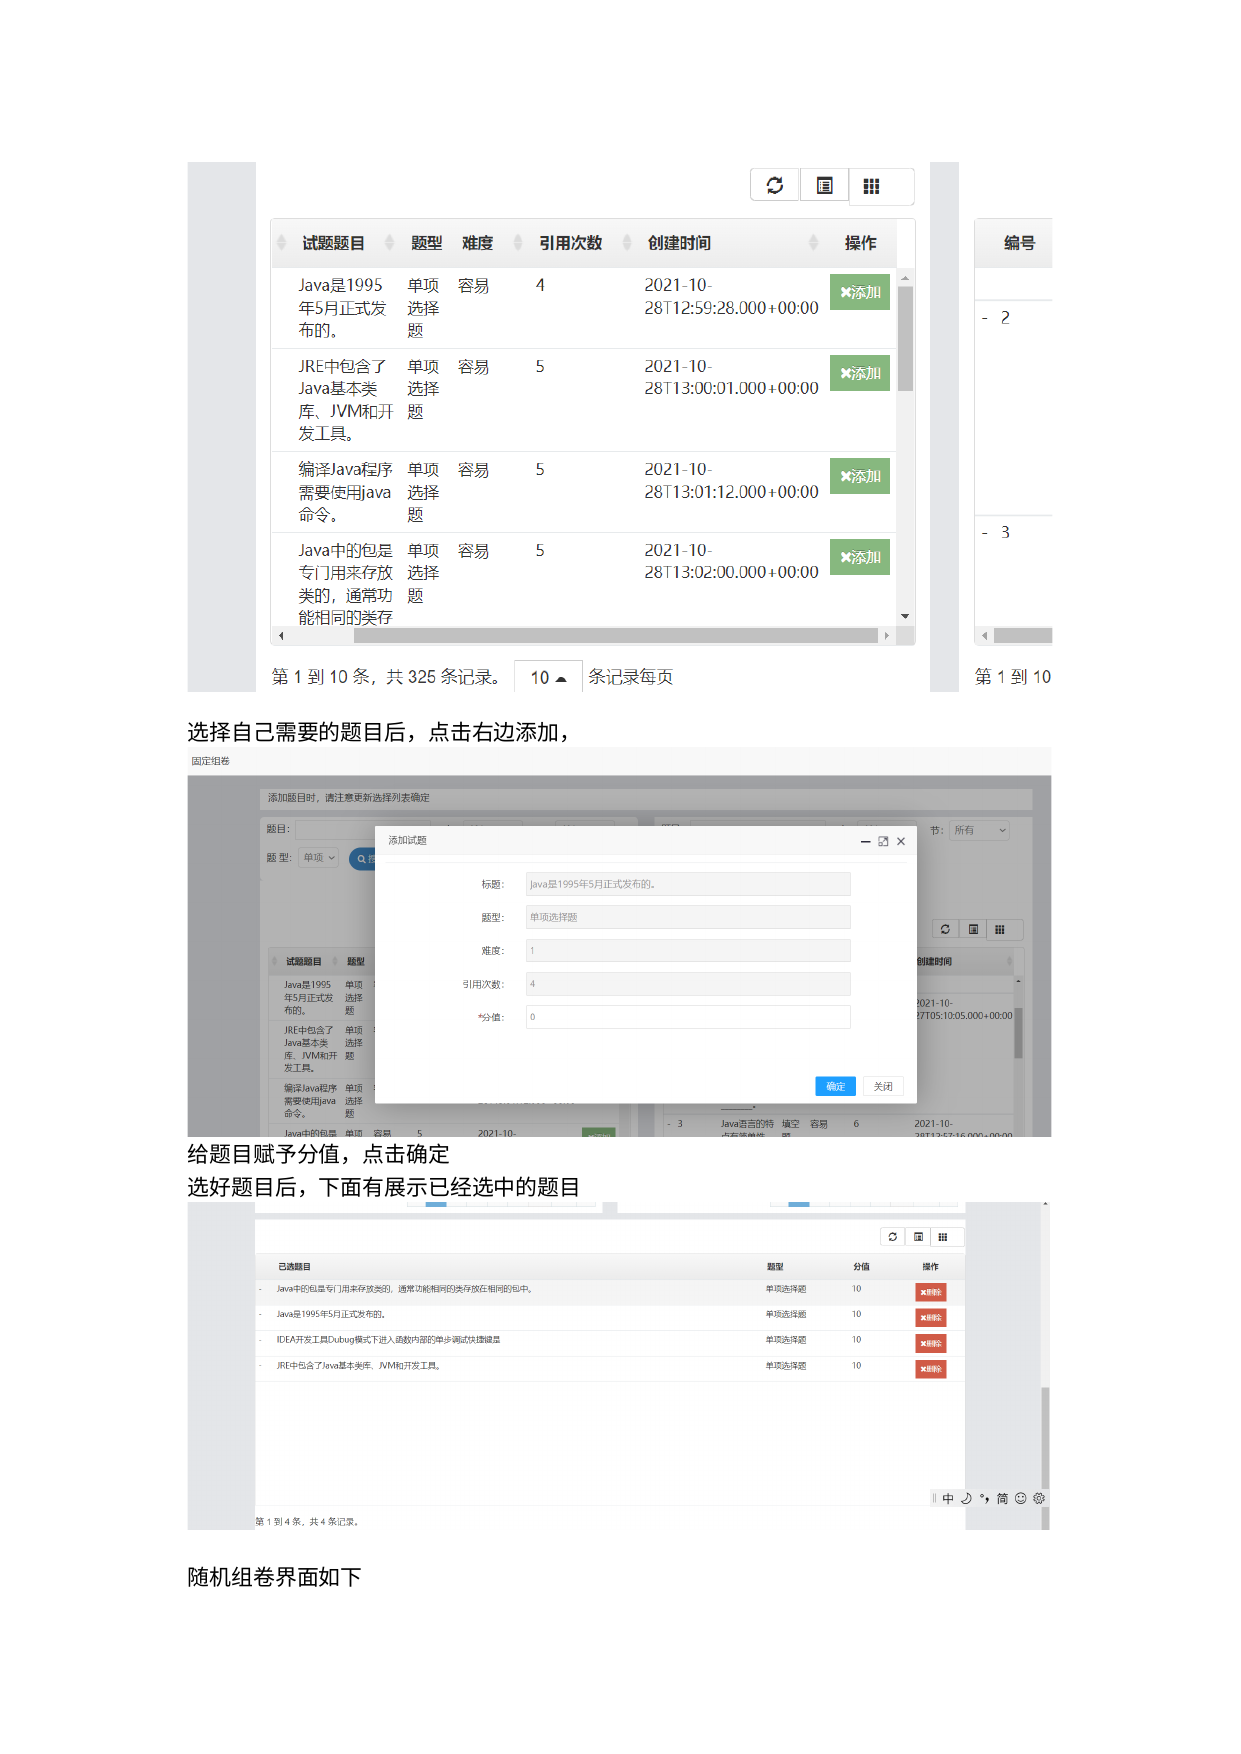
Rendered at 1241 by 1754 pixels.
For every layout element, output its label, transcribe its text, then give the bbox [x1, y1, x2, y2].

picture [187, 1202, 1050, 1530]
text 给题目赋予分值，点击确定 [187, 1137, 1053, 1169]
text 选好题目后，下面有展示已经选中的题目 [187, 1169, 1053, 1202]
text 随机组卷界面如下 [187, 1559, 1053, 1592]
picture [187, 747, 1052, 1137]
picture [187, 162, 1053, 692]
text 选择自己需要的题目后，点击右边添加， [187, 714, 1053, 747]
